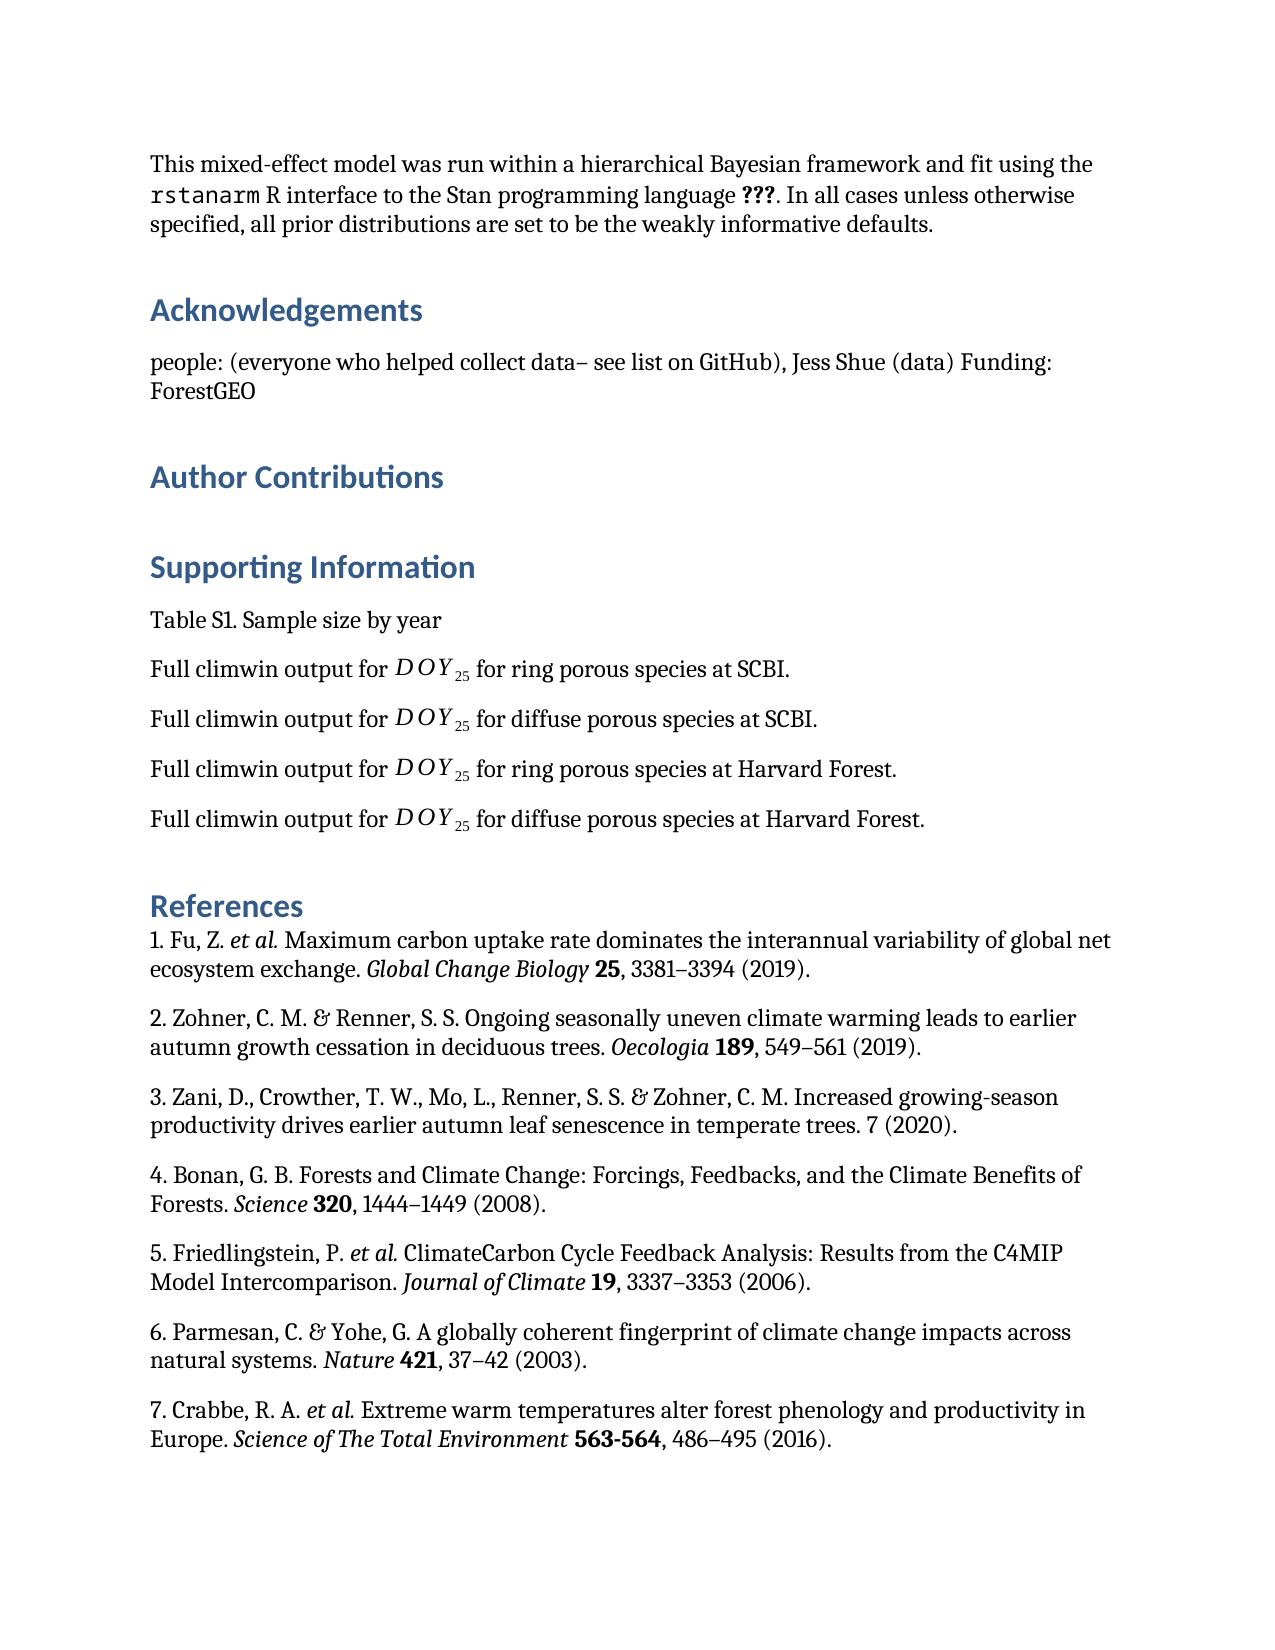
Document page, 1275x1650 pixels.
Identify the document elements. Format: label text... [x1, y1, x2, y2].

text Full climwin output for for diffuse porous species at Harvard Forest. [150, 804, 1125, 835]
subtitle Acknowledgements [150, 289, 1125, 329]
text This mixed-effect model was run within a hierarchical Bayesian framework and fit using the rstanarm R interface to the Stan programming language ???. In all cases unless otherwise specified, all prior distributions are set to be the weakly informative defaults. [150, 150, 1125, 239]
subtitle Author Contributions [150, 456, 1125, 496]
text 1. Fu, Z. et al. Maximum carbon uptake rate dominates the interannual variability of global net ecosystem exchange. Global Change Biology 25, 3381–3394 (2019). [150, 926, 1125, 983]
text 2. Zohner, C. M. & Renner, S. S. Ongoing seasonally uneven climate warming leads to earlier autumn growth cessation in deciduous trees. Oecologia 189, 549–561 (2019). [150, 1004, 1125, 1062]
text Full climwin output for for diffuse porous species at SCBI. [150, 703, 1125, 735]
text people: (everyone who helped collect data– see list on GitHub), Jess Shue (data) Funding: ForestGEO [150, 348, 1125, 406]
text 3. Zani, D., Crowther, T. W., Mo, L., Renner, S. S. & Zohner, C. M. Increased growing-season productivity drives earlier autumn leaf senescence in temperate trees. 7 (2020). [150, 1082, 1125, 1140]
text Full climwin output for for ring porous species at Harvard Forest. [150, 754, 1125, 785]
text 4. Bonan, G. B. Forests and Climate Change: Forcings, Feedbacks, and the Climate Benefits of Forests. Science 320, 1444–1449 (2008). [150, 1161, 1125, 1218]
subtitle Supporting Information [150, 546, 1125, 587]
text 5. Friedlingstein, P. et al. ClimateCarbon Cycle Feedback Analysis: Results from the C4MIP Model Intercomparison. Journal of Climate 19, 3337–3353 (2006). [150, 1239, 1125, 1297]
text Table S1. Sample size by year [150, 606, 1125, 635]
subtitle References [150, 885, 1125, 926]
text Full climwin output for for ring porous species at SCBI. [150, 653, 1125, 685]
text 7. Crabbe, R. A. et al. Extreme warm temperatures alter forest phenology and productivity in Europe. Science of The Total Environment 563-564, 486–495 (2016). [150, 1396, 1125, 1453]
text 6. Parmesan, C. & Yohe, G. A globally coherent fingerprint of climate change impacts across natural systems. Nature 421, 37–42 (2003). [150, 1317, 1125, 1375]
